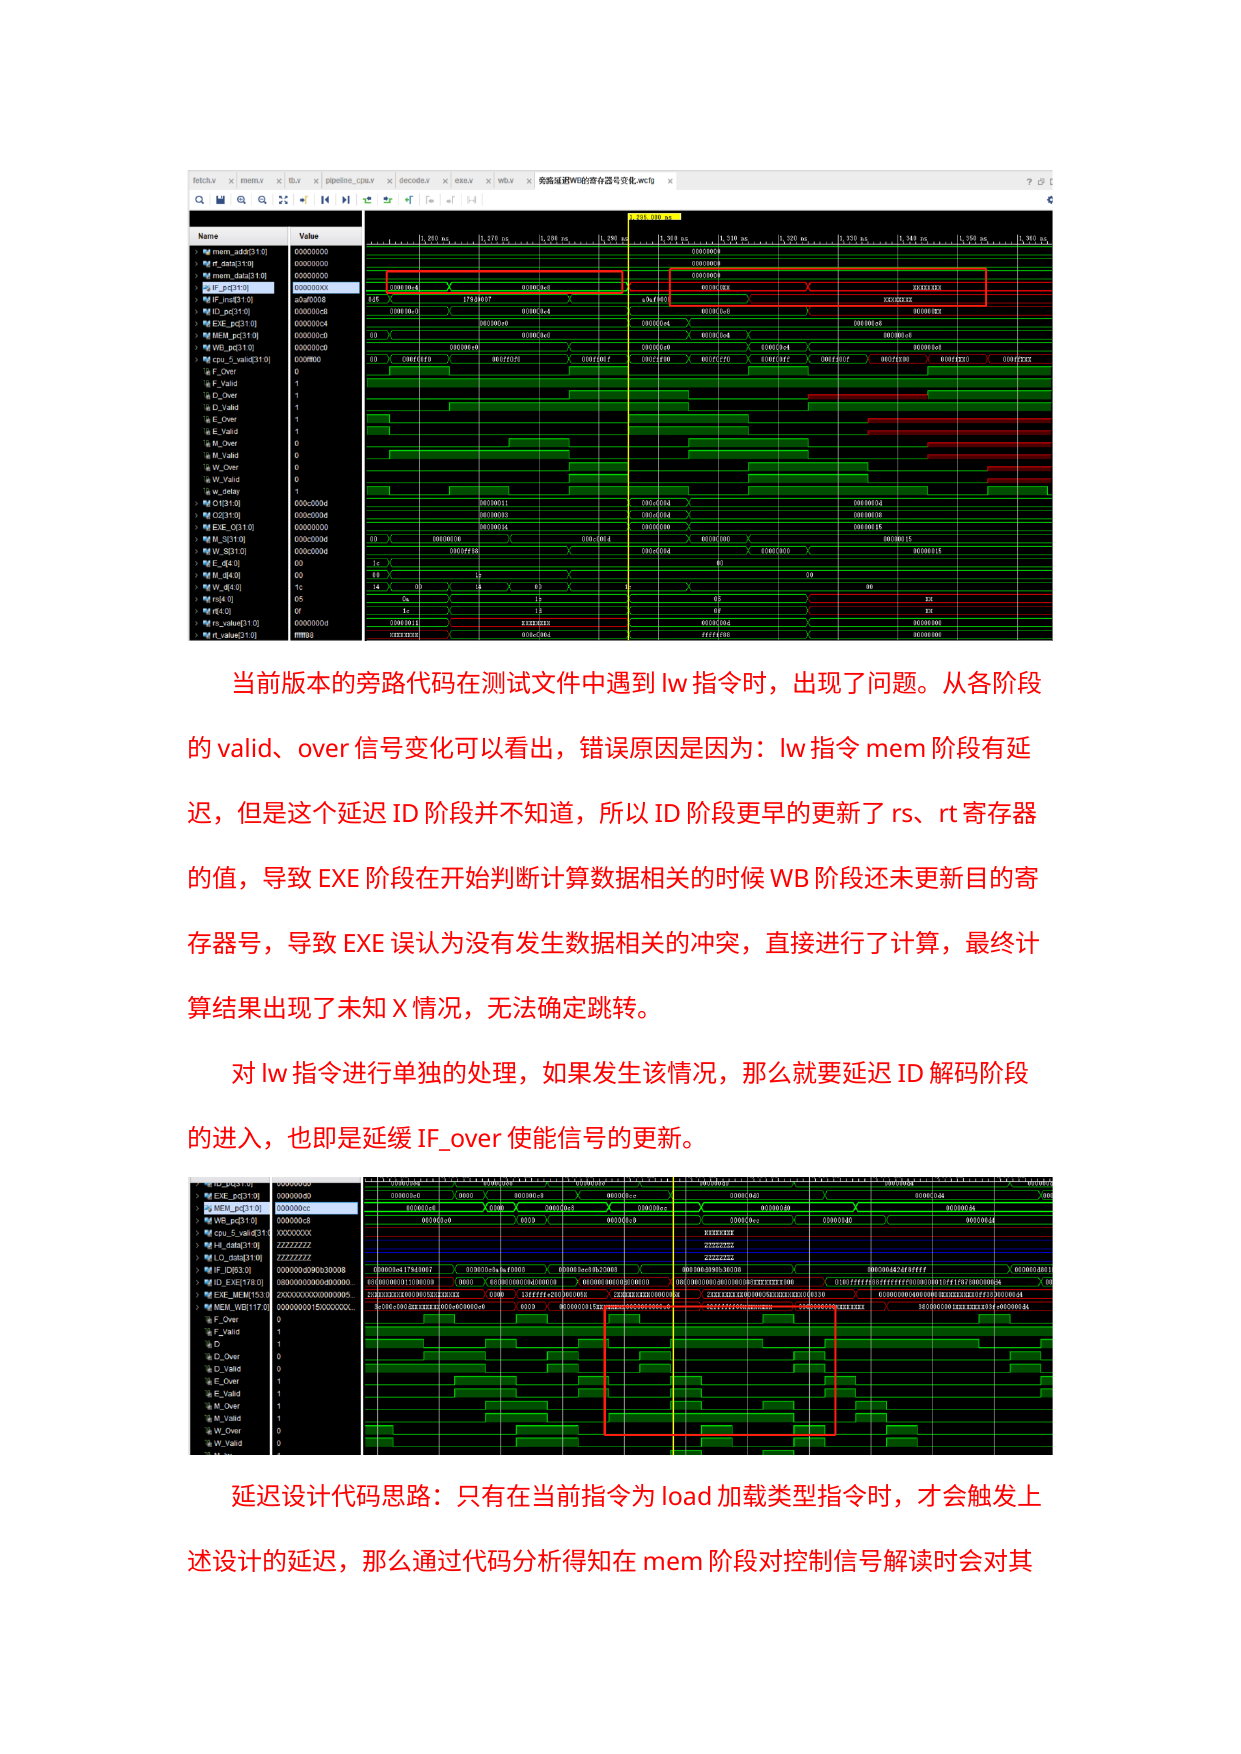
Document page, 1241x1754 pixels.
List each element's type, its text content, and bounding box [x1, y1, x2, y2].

picture [187, 1177, 1053, 1455]
picture [187, 170, 1053, 641]
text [187, 1462, 1053, 1592]
text 当前版本的旁路代码在测试文件中遇到lw指令时，出现了问题。从各阶段的valid、over信号变化可以看出，错误原因是因为：lw指令mem阶段有延迟，但是这个延迟ID阶段并不知道，所以ID阶段更早的更新了rs、rt寄存器的值，导致EXE阶段在开始判断计算数据相关的时候WB阶段还未更新目的寄存器号，导致EXE误认为没有发生数据相关的冲突，直接进行了计算，最终计算结果出现了未知X情况，无法确定跳转。 [187, 649, 1053, 1039]
text 对lw指令进行单独的处理，如果发生该情况，那么就要延迟ID解码阶段的进入，也即是延缓IF_over使能信号的更新。 [187, 1039, 1053, 1169]
